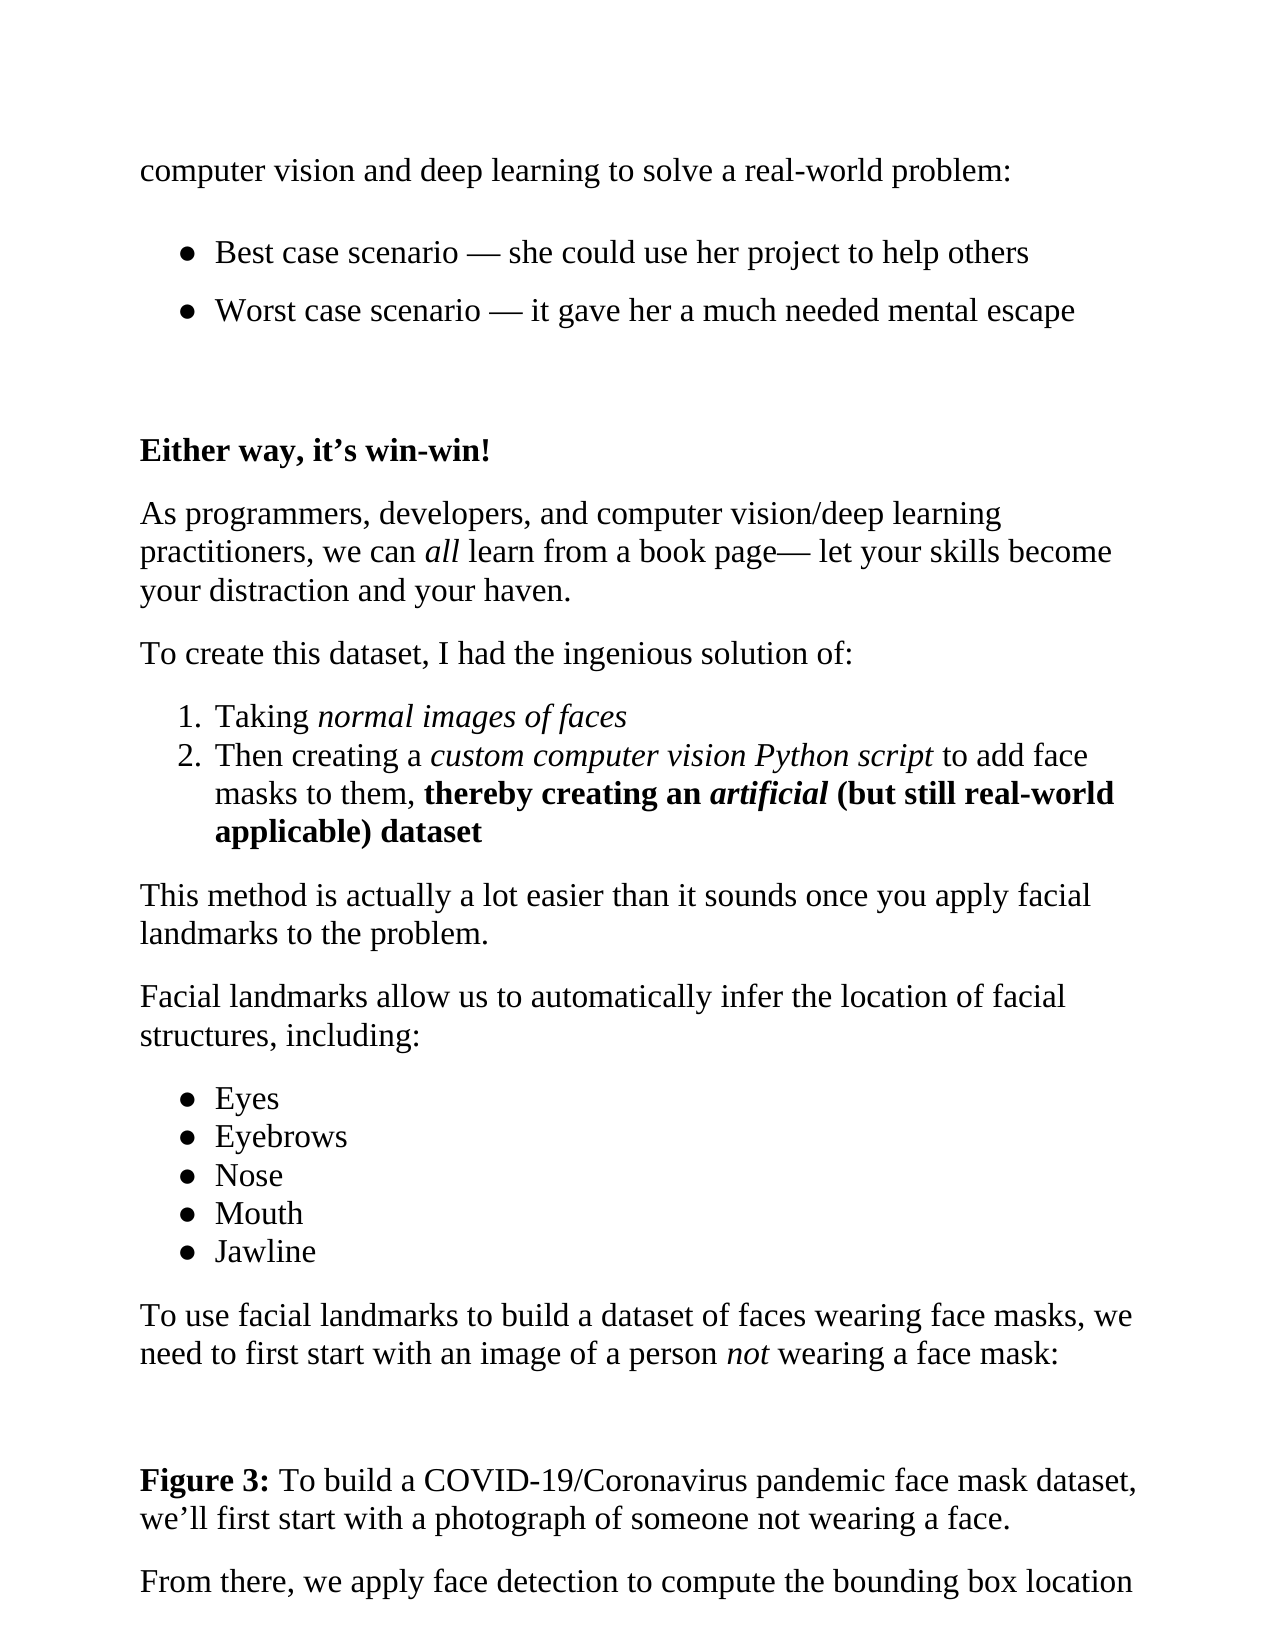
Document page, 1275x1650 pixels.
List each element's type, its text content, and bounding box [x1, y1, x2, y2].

text Figure 3: To build a COVID-19/Coronavirus pandemic face mask dataset, we’ll first start with a photograph of someone not wearing a face. [139, 1460, 1137, 1537]
list Mouth [177, 1193, 1137, 1232]
text Facial landmarks allow us to automatically infer the location of facial structures, including: [139, 977, 1137, 1053]
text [139, 1562, 1137, 1600]
text As programmers, developers, and computer vision/deep learning practitioners, we can all learn from a book page— let your skills become your distraction and your haven. [139, 493, 1137, 608]
list Taking normal images of faces [177, 697, 1137, 735]
text To use facial landmarks to build a dataset of faces wearing face masks, we need to first start with an image of a person not wearing a face mask: [139, 1295, 1137, 1372]
list Nose [177, 1155, 1137, 1193]
text Either way, it’s win-win! [139, 430, 1137, 468]
list Worst case scenario — it gave her a much needed mental escape [177, 290, 1137, 328]
list Jawline [177, 1232, 1137, 1270]
text This method is actually a lot easier than it sounds once you apply facial landmarks to the problem. [139, 875, 1137, 952]
list Best case scenario — she could use her project to help others [177, 232, 1137, 271]
list Eyebrows [177, 1117, 1137, 1155]
list Eyes [177, 1078, 1137, 1117]
list Then creating a custom computer vision Python script to add face masks to them, thereby creating an artificial (but still real-world applicable) dataset [177, 735, 1137, 850]
text To create this dataset, I had the ingenious solution of: [139, 633, 1137, 672]
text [139, 150, 1137, 188]
